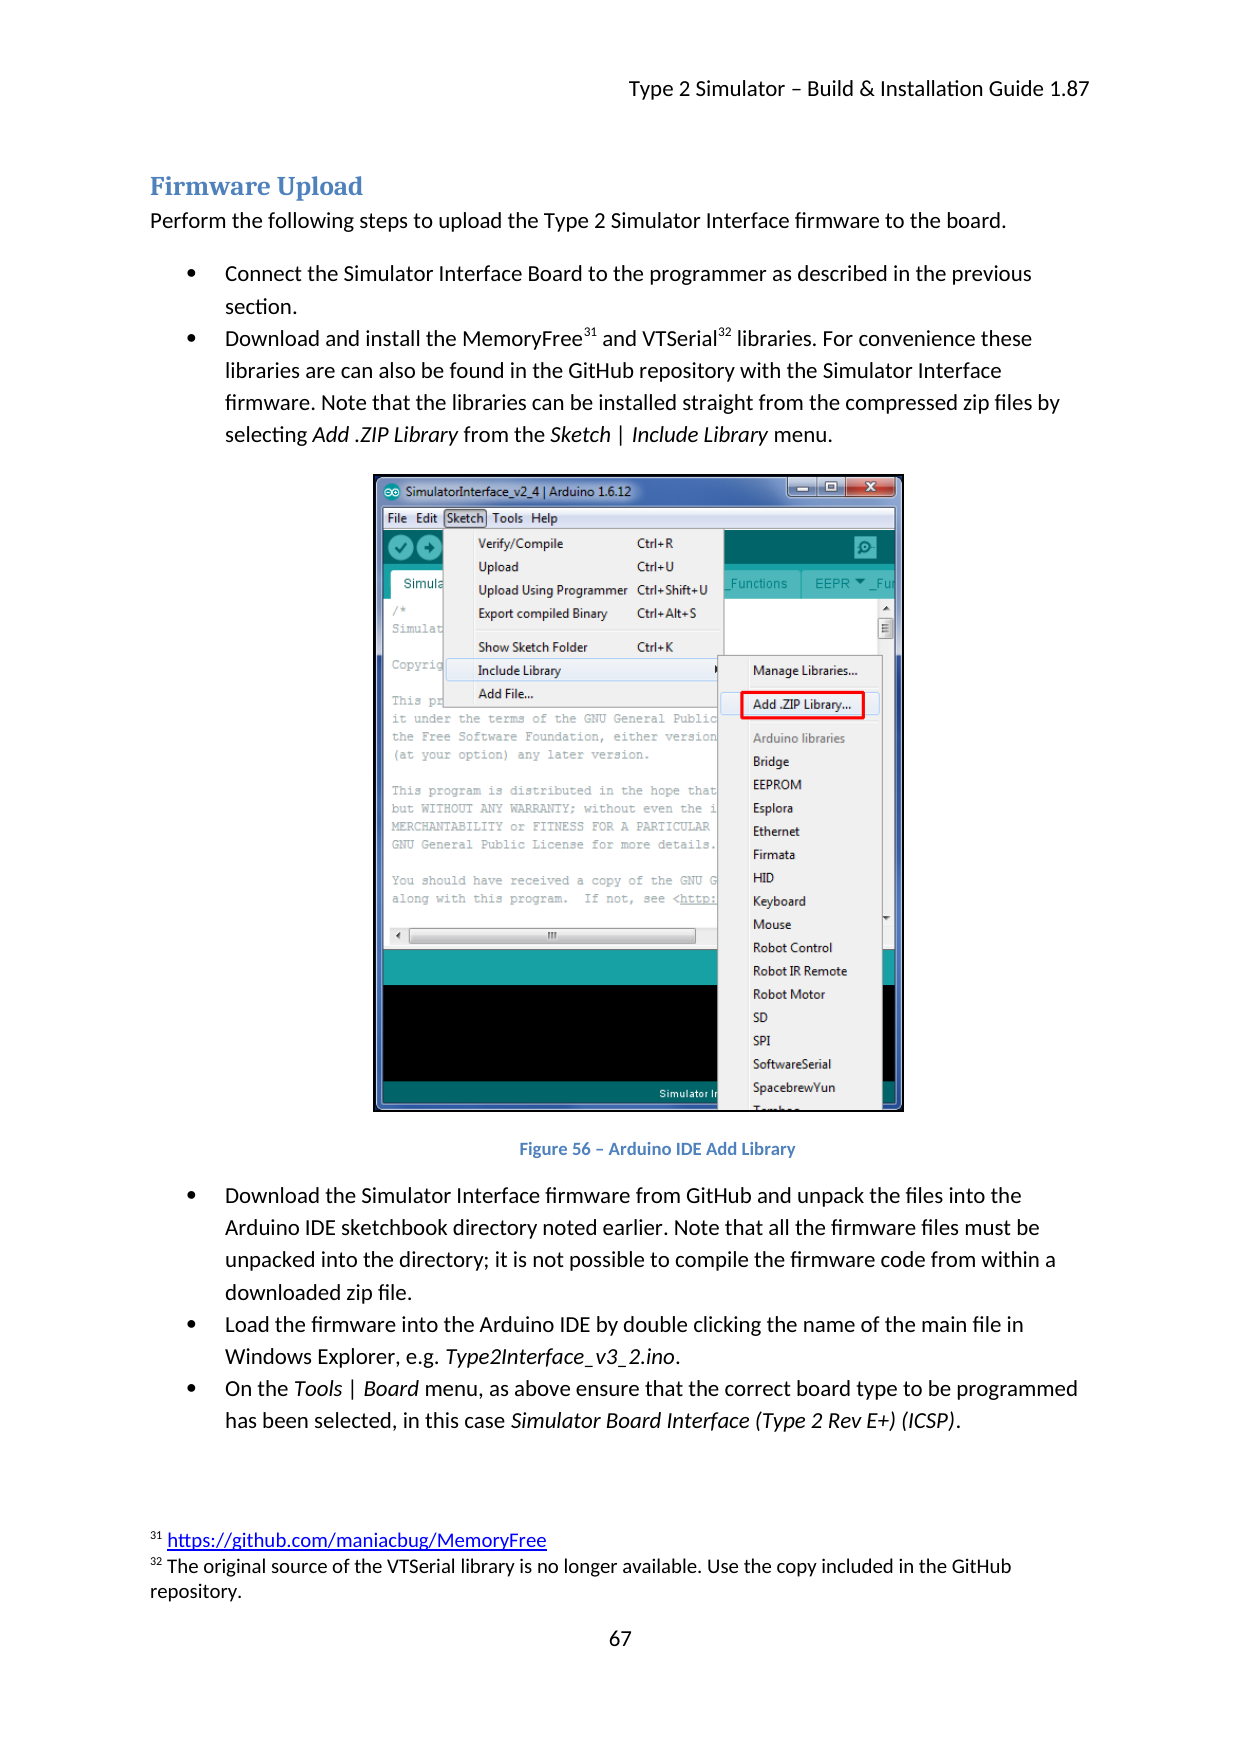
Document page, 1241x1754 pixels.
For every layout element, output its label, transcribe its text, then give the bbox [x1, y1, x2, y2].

text Perform the following steps to upload the Type 2 Simulator Interface firmware to the board. [150, 207, 1090, 234]
list Download and install the MemoryFree and VTSerial libraries. For convenience these libraries are can also be found in the GitHub repository with the Simulator Interface firmware. Note that the libraries can be installed straight from the compressed zip files by selecting Add .ZIP Library from the Sketch | Include Library menu. [187, 324, 1090, 448]
picture [375, 476, 902, 1110]
text Figure 56 – Arduino IDE Add Library [225, 1137, 1090, 1160]
subtitle Firmware Upload [150, 171, 1090, 202]
list Load the firmware into the Arduino IDE by double clicking the name of the main file in Windows Explorer, e.g. Type2Interface_v3_2.ino. [187, 1310, 1090, 1370]
list Download the Simulator Interface firmware from GitHub and unpack the files into the Arduino IDE sketchbook directory noted earlier. Note that all the firmware files must be unpacked into the directory; it is not possible to compile the firmware code from within a downloaded zip file. [187, 1181, 1090, 1306]
list On the Tools | Board menu, as above ensure that the correct board type to be programmed has been selected, in this case Simulator Board Interface (Type 2 Rev E+) (ICSP). [187, 1374, 1090, 1434]
list Connect the Simulator Interface Board to the programmer as described in the previous section. [187, 259, 1090, 320]
